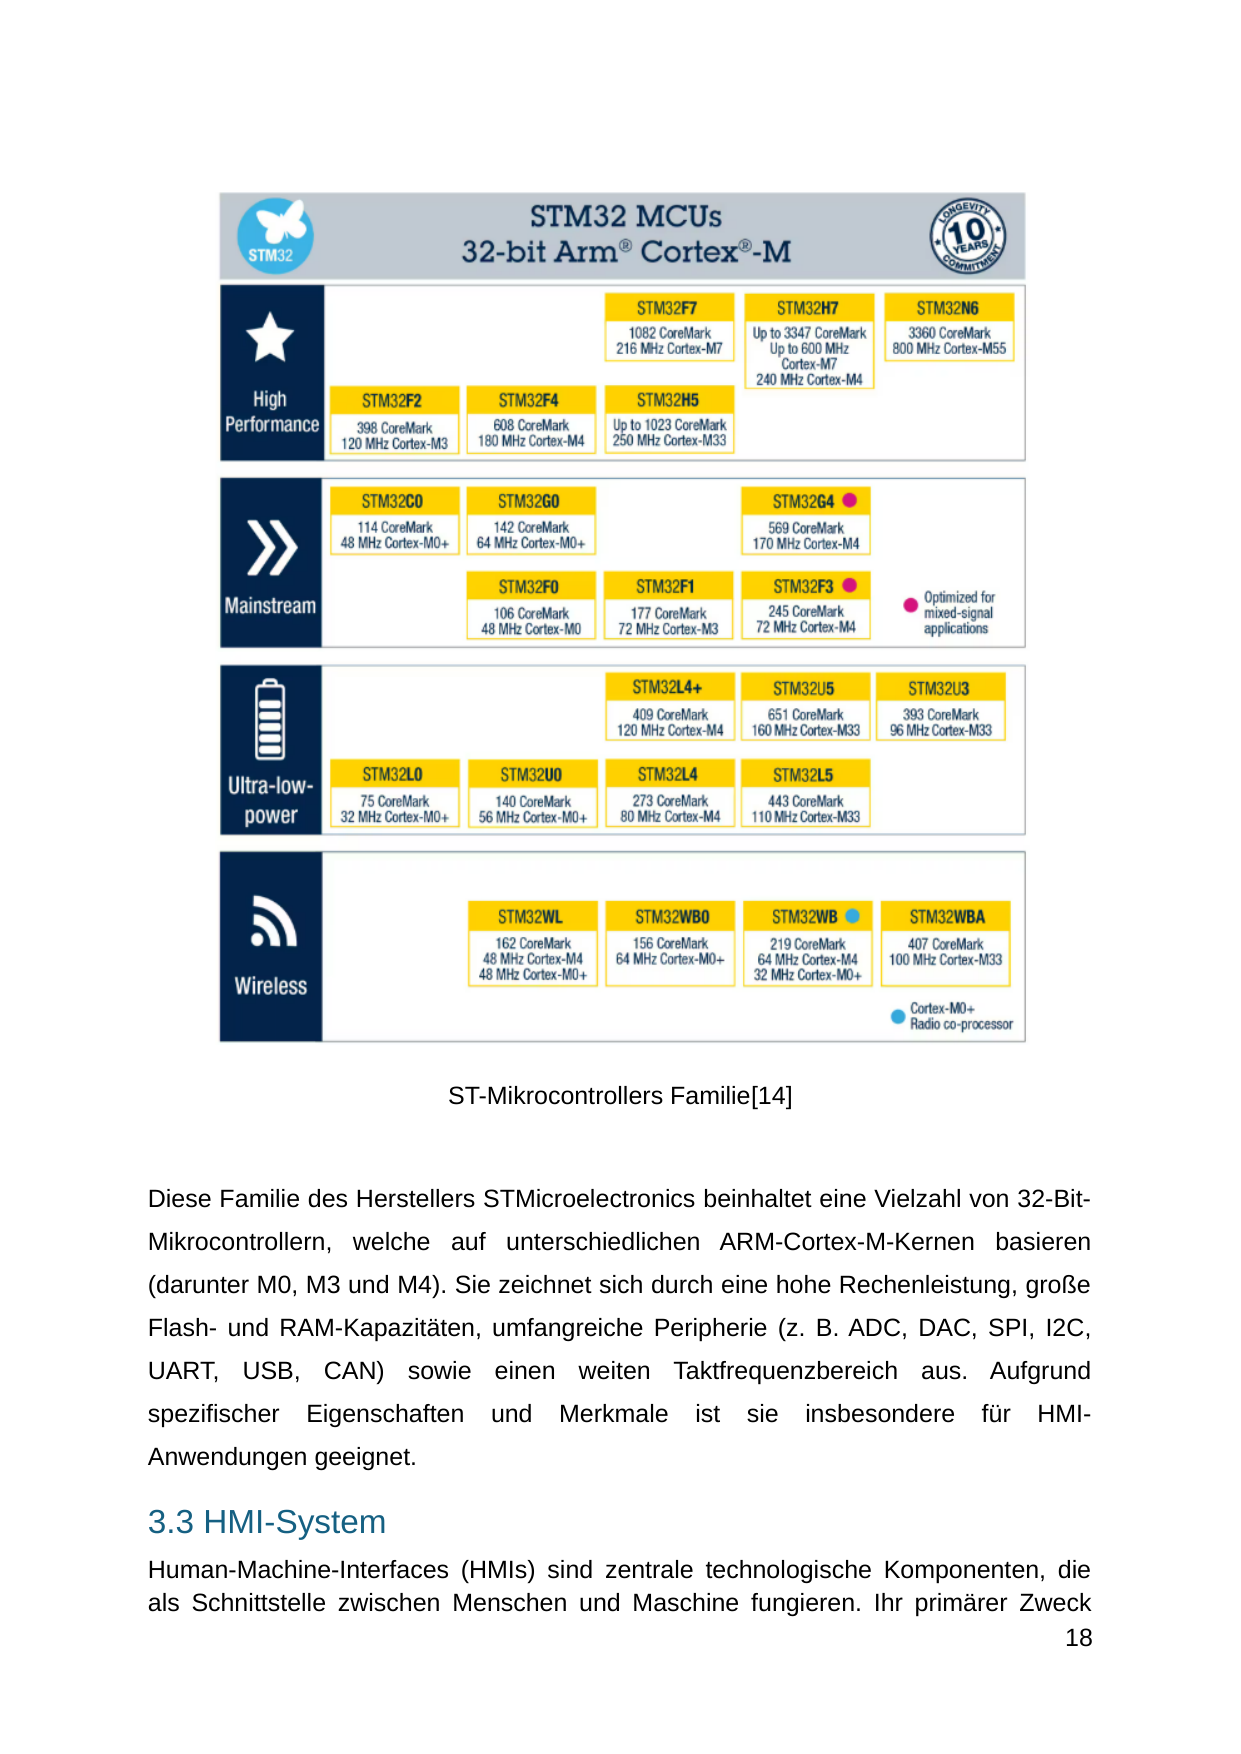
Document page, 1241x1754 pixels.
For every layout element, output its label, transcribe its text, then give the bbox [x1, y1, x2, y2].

text ST-Mikrocontrollers Familie[14] [148, 1081, 1093, 1109]
subtitle 3.3 HMI-System [148, 1502, 1093, 1541]
text Diese Familie des Herstellers STMicroelectronics beinhaltet eine Vielzahl von 32-Bit-Mikrocontrollern, welche auf unterschiedlichen ARM-Cortex-M-Kernen basieren (darunter M0, M3 und M4). Sie zeichnet sich durch eine hohe Rechenleistung, große Flash- und RAM-Kapazitäten, umfangreiche Peripherie (z. B. ADC, DAC, SPI, I2C, UART, USB, CAN) sowie einen weiten Taktfrequenzbereich aus. Aufgrund spezifischer Eigenschaften und Merkmale ist sie insbesondere für HMI-Anwendungen geeignet. [148, 1183, 1093, 1471]
picture [209, 190, 1031, 1050]
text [148, 1554, 1093, 1616]
